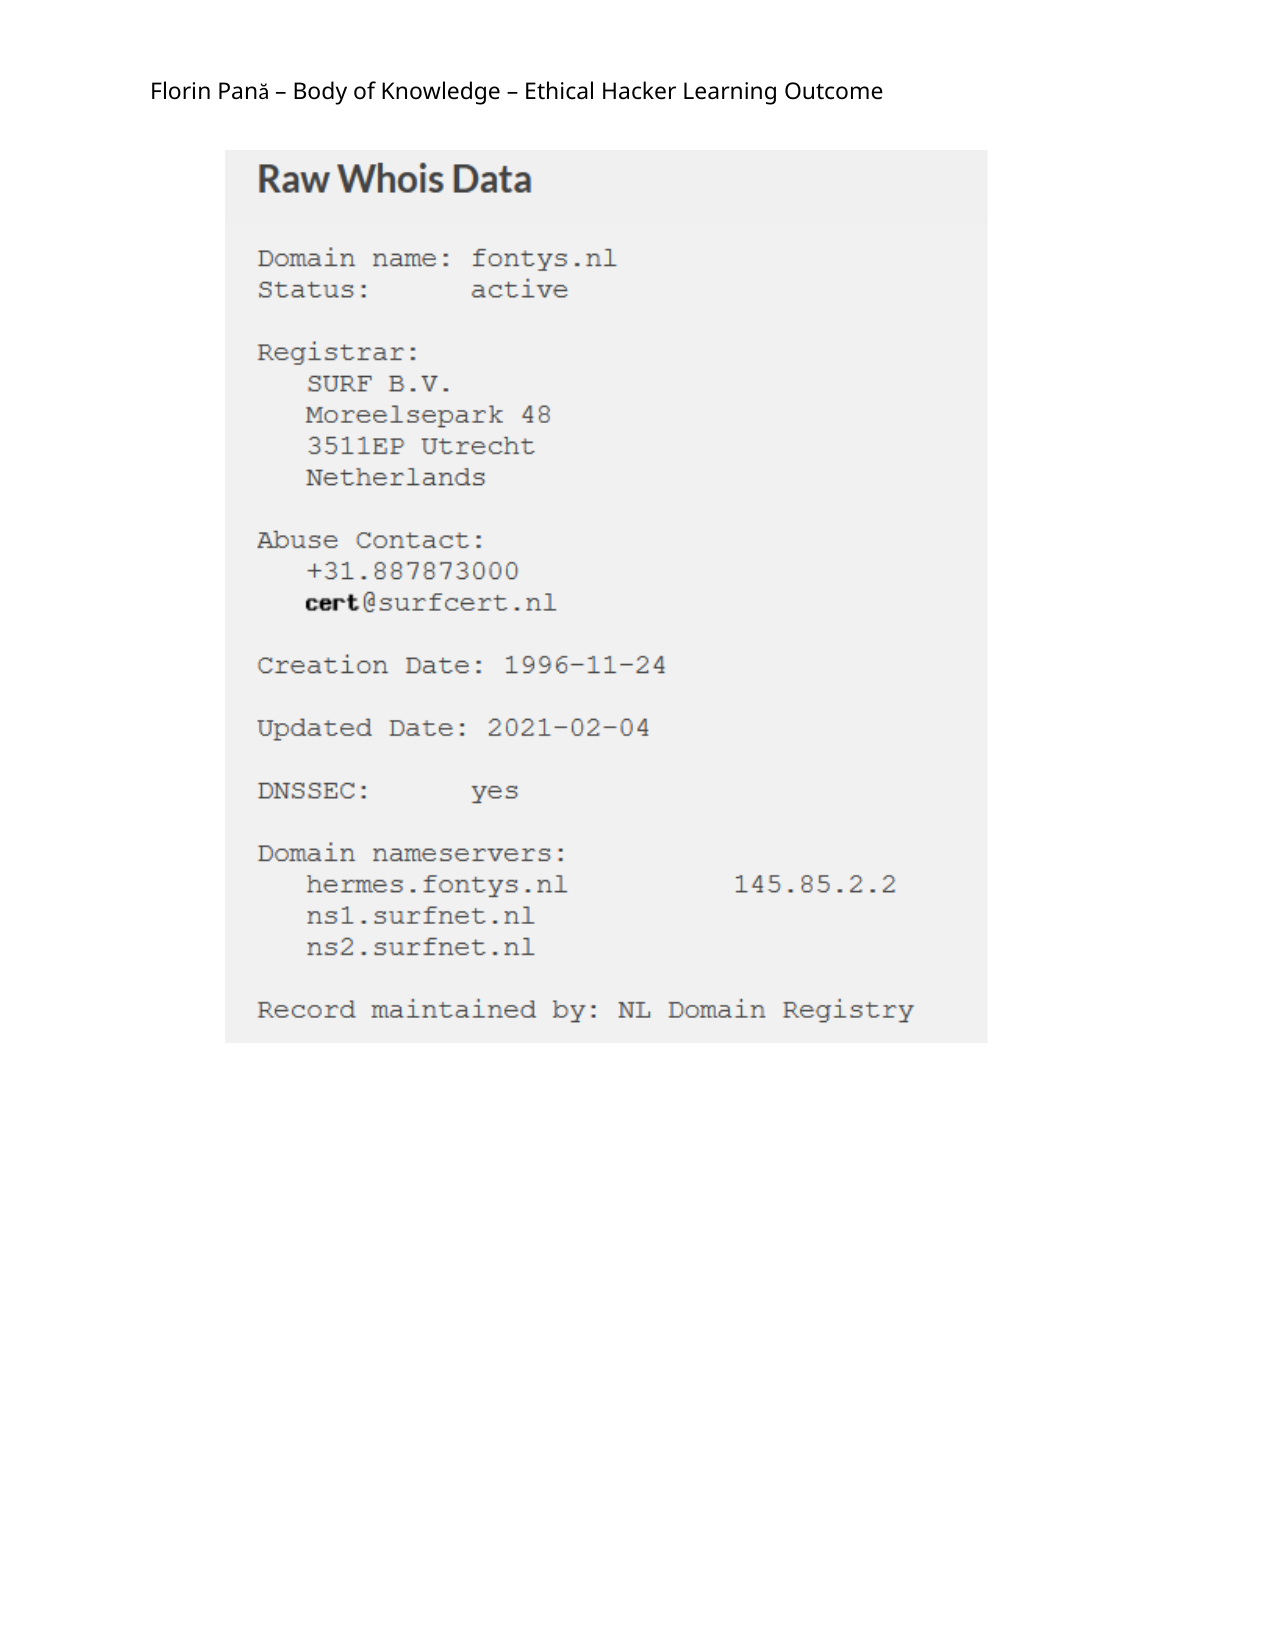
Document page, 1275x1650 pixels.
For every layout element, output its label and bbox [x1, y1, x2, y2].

picture [225, 150, 988, 1043]
